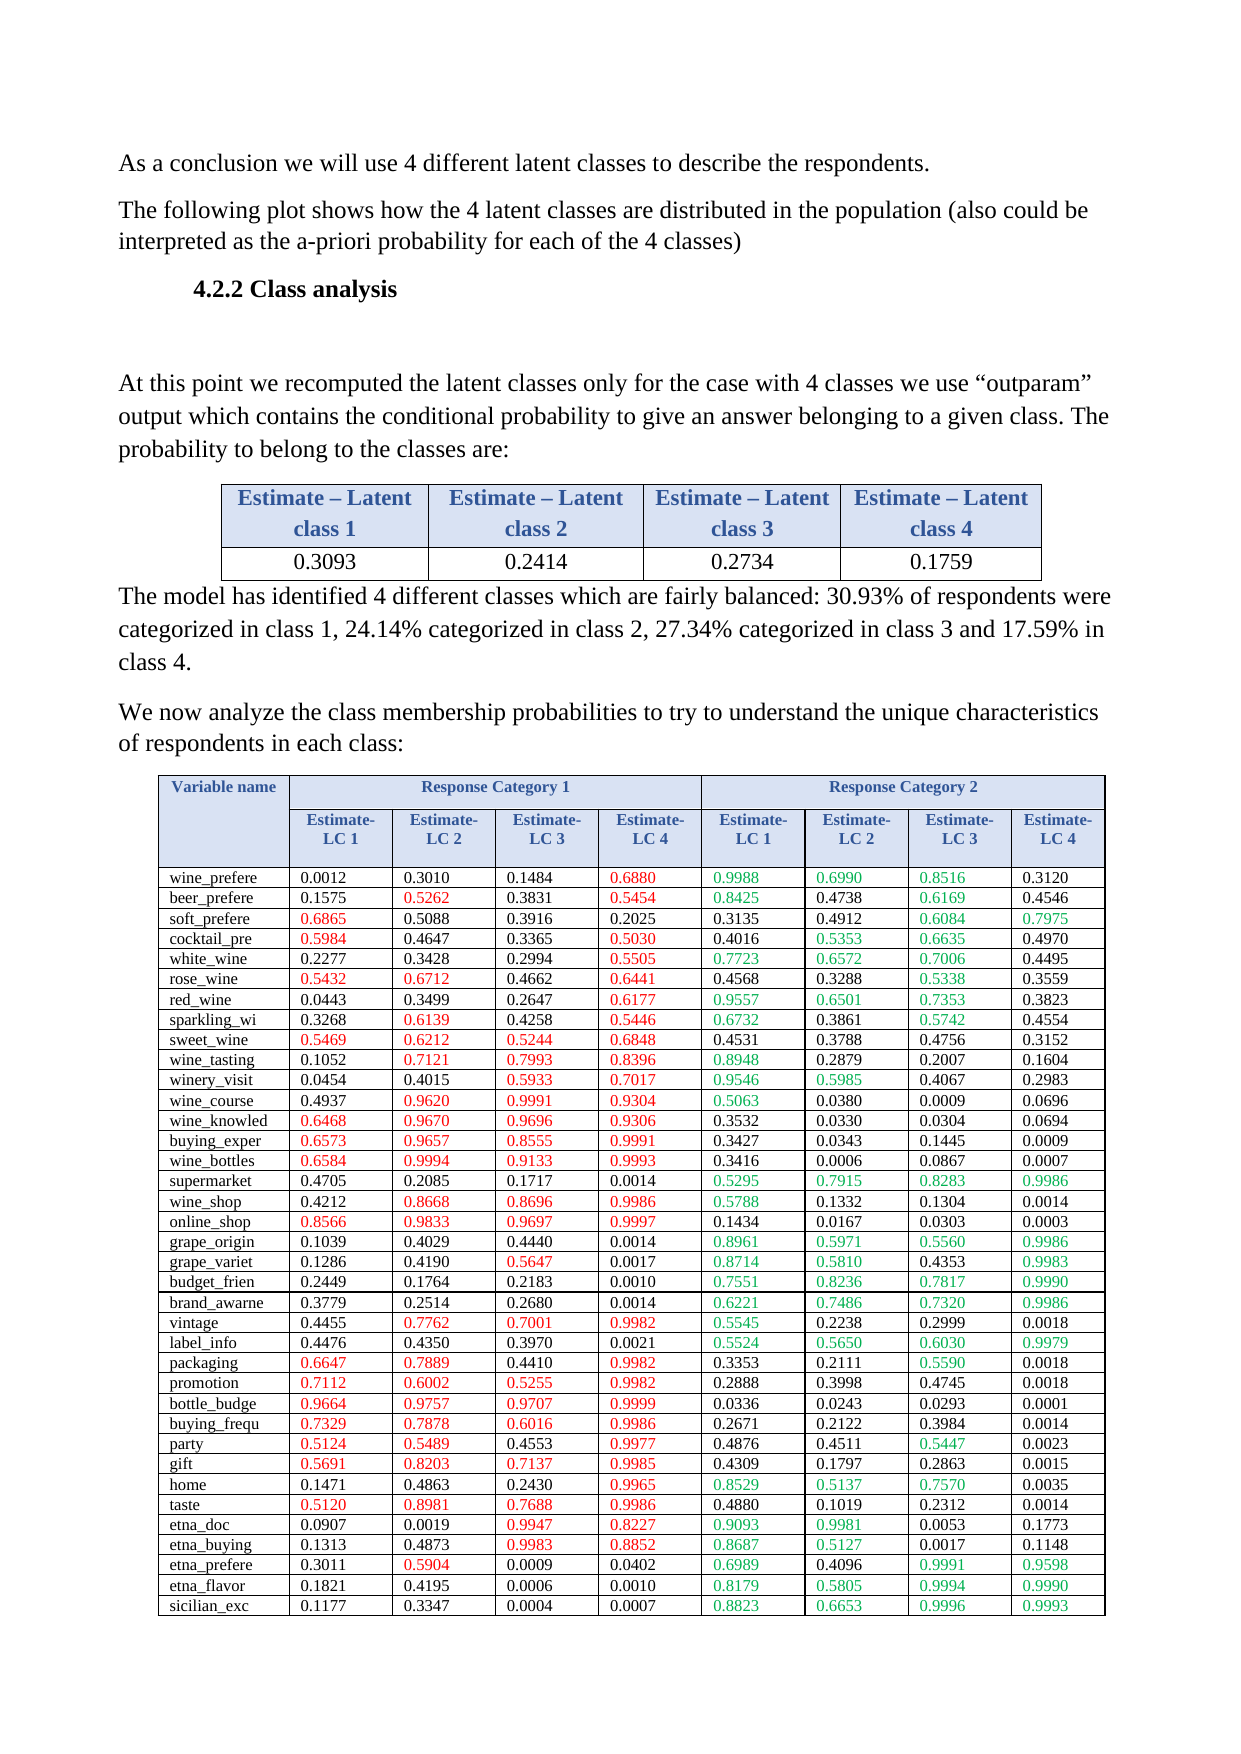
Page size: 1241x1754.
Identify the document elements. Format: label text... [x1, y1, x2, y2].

table_cell 0.9696 [496, 1111, 598, 1130]
table_cell 0.0014 [1012, 1191, 1104, 1211]
table_cell red_wine [159, 989, 289, 1008]
table_cell 0.9994 [909, 1575, 1011, 1594]
table_cell 0.6584 [290, 1151, 392, 1170]
table_cell 0.0006 [806, 1151, 908, 1170]
table_cell 0.1039 [290, 1232, 392, 1251]
table_cell 0.4455 [290, 1313, 392, 1332]
table_cell 0.3532 [702, 1111, 804, 1130]
table_cell 0.7017 [599, 1070, 701, 1089]
table_cell 0.5560 [909, 1232, 1011, 1251]
table_cell 0.3861 [806, 1010, 908, 1029]
table_cell 0.3831 [496, 888, 598, 907]
table_cell 0.0243 [806, 1394, 908, 1413]
table_cell 0.4096 [806, 1555, 908, 1574]
table_cell 0.6647 [290, 1353, 392, 1372]
table_cell 0.4015 [393, 1070, 495, 1089]
table_cell 0.5262 [393, 888, 495, 907]
table_cell bottle_budge [159, 1394, 289, 1413]
table_cell 0.5244 [496, 1030, 598, 1049]
table_cell grape_origin [159, 1232, 289, 1251]
table_cell 0.5338 [909, 969, 1011, 988]
table_cell 0.4937 [290, 1090, 392, 1109]
table_cell 0.3093 [222, 548, 428, 580]
table_cell 0.4440 [496, 1232, 598, 1251]
table_cell 0.3427 [702, 1131, 804, 1150]
table_cell 0.9093 [702, 1515, 804, 1534]
table_cell 0.6169 [909, 888, 1011, 907]
table_cell 0.9997 [599, 1212, 701, 1231]
table_cell 0.3010 [393, 868, 495, 887]
table_cell 0.8696 [496, 1191, 598, 1211]
table_cell 0.9981 [806, 1515, 908, 1534]
table_cell label_info [159, 1333, 289, 1352]
table_cell 0.4353 [909, 1252, 1011, 1271]
table_cell 0.9986 [1012, 1171, 1104, 1190]
table_cell online_shop [159, 1212, 289, 1231]
table_cell 0.3288 [806, 969, 908, 988]
table_cell 0.6002 [393, 1373, 495, 1392]
table_cell 0.3135 [702, 909, 804, 928]
table_cell 0.0454 [290, 1070, 392, 1089]
table_cell 0.9664 [290, 1394, 392, 1413]
table_cell 0.5904 [393, 1555, 495, 1574]
table_cell 0.5353 [806, 929, 908, 948]
table_cell 0.1575 [290, 888, 392, 907]
table_cell 0.2122 [806, 1414, 908, 1433]
table_cell 0.2277 [290, 949, 392, 968]
table_cell 0.3353 [702, 1353, 804, 1372]
table_cell 0.5489 [393, 1434, 495, 1453]
table_cell 0.4553 [496, 1434, 598, 1453]
table_cell 0.7688 [496, 1495, 598, 1514]
table_cell 0.0018 [1012, 1313, 1104, 1332]
table_cell 0.0004 [496, 1596, 598, 1615]
table_cell 0.0003 [1012, 1212, 1104, 1231]
table_cell 0.0443 [290, 989, 392, 1008]
subtitle 4.2.2 Class analysis [118, 274, 1122, 303]
table_cell white_wine [159, 949, 289, 968]
table_cell 0.0007 [599, 1596, 701, 1615]
table_cell etna_prefere [159, 1555, 289, 1574]
table_cell 0.2414 [429, 548, 643, 580]
table_cell 0.7329 [290, 1414, 392, 1433]
table_cell 0.0330 [806, 1111, 908, 1130]
table_cell 0.0696 [1012, 1090, 1104, 1109]
table_cell 0.3823 [1012, 989, 1104, 1008]
table_cell 0.0009 [909, 1090, 1011, 1109]
table_cell 0.7006 [909, 949, 1011, 968]
table_cell 0.2647 [496, 989, 598, 1008]
table_cell 0.9965 [599, 1474, 701, 1493]
table_cell 0.9983 [1012, 1252, 1104, 1271]
table_cell Estimate- LC 3 [909, 810, 1011, 867]
table_cell 0.9977 [599, 1434, 701, 1453]
table_cell 0.4863 [393, 1474, 495, 1493]
table_cell 0.1445 [909, 1131, 1011, 1150]
table_cell 0.0014 [599, 1171, 701, 1190]
table_cell 0.4873 [393, 1535, 495, 1554]
table_cell 0.4029 [393, 1232, 495, 1251]
table_cell 0.7817 [909, 1272, 1011, 1291]
table_cell 0.9986 [1012, 1232, 1104, 1251]
table_cell 0.2025 [599, 909, 701, 928]
table_cell gift [159, 1454, 289, 1473]
table_cell 0.1332 [806, 1191, 908, 1211]
table_cell 0.8687 [702, 1535, 804, 1554]
table_cell 0.5295 [702, 1171, 804, 1190]
table_cell 0.6501 [806, 989, 908, 1008]
text At this point we recomputed the latent classes only for the case with 4 classes we use “outparam” output which contains the conditional probability to give an answer belonging to a given class. The probability to belong to the classes are: [118, 368, 1122, 462]
table_cell 0.5742 [909, 1010, 1011, 1029]
table_cell 0.2888 [702, 1373, 804, 1392]
table_cell 0.1773 [1012, 1515, 1104, 1534]
table_cell wine_shop [159, 1191, 289, 1211]
table_cell 0.7878 [393, 1414, 495, 1433]
table_cell 0.6221 [702, 1293, 804, 1312]
table_cell 0.0007 [1012, 1151, 1104, 1170]
table_cell 0.3499 [393, 989, 495, 1008]
table_cell 0.9986 [599, 1495, 701, 1514]
table_cell 0.2734 [644, 548, 840, 580]
table_cell 0.3998 [806, 1373, 908, 1392]
table_cell etna_buying [159, 1535, 289, 1554]
table_cell 0.2449 [290, 1272, 392, 1291]
table_cell 0.3152 [1012, 1030, 1104, 1049]
table_cell 0.5505 [599, 949, 701, 968]
table_cell 0.8668 [393, 1191, 495, 1211]
table_cell 0.2312 [909, 1495, 1011, 1514]
table_cell 0.9670 [393, 1111, 495, 1130]
table_cell 0.5971 [806, 1232, 908, 1251]
table_cell 0.0019 [393, 1515, 495, 1534]
text The model has identified 4 different classes which are fairly balanced: 30.93% of respondents were categorized in class 1, 24.14% categorized in class 2, 27.34% categorized in class 3 and 17.59% in class 4. [118, 581, 1122, 676]
table_cell 0.2999 [909, 1313, 1011, 1332]
table_cell 0.0023 [1012, 1434, 1104, 1453]
table_cell 0.4554 [1012, 1010, 1104, 1029]
table_cell 0.6848 [599, 1030, 701, 1049]
table_cell 0.7915 [806, 1171, 908, 1190]
table_cell 0.5124 [290, 1434, 392, 1453]
table_cell promotion [159, 1373, 289, 1392]
table_cell 0.8714 [702, 1252, 804, 1271]
table_cell 0.6016 [496, 1414, 598, 1433]
table_cell 0.4970 [1012, 929, 1104, 948]
table_cell 0.6865 [290, 909, 392, 928]
table_cell 0.6139 [393, 1010, 495, 1029]
table_cell 0.7112 [290, 1373, 392, 1392]
table_cell 0.4495 [1012, 949, 1104, 968]
table_header Response Category 2 [702, 776, 1104, 808]
table_cell 0.3416 [702, 1151, 804, 1170]
table_cell 0.6212 [393, 1030, 495, 1049]
table_cell buying_exper [159, 1131, 289, 1150]
table_cell 0.4410 [496, 1353, 598, 1372]
table_cell 0.5088 [393, 909, 495, 928]
table_cell 0.5255 [496, 1373, 598, 1392]
table_cell 0.0010 [599, 1575, 701, 1594]
table_cell 0.1759 [841, 548, 1041, 580]
table_cell 0.6989 [702, 1555, 804, 1574]
table_cell 0.5985 [806, 1070, 908, 1089]
table_cell 0.8852 [599, 1535, 701, 1554]
table_cell 0.5137 [806, 1474, 908, 1493]
table_cell 0.4531 [702, 1030, 804, 1049]
table_header Estimate – Latent class 4 [841, 485, 1041, 547]
table_cell cocktail_pre [159, 929, 289, 948]
table_cell 0.9986 [599, 1414, 701, 1433]
table_cell 0.8948 [702, 1050, 804, 1069]
table_cell 0.9982 [599, 1353, 701, 1372]
table_cell 0.9707 [496, 1394, 598, 1413]
table_cell 0.8961 [702, 1232, 804, 1251]
table_cell 0.0907 [290, 1515, 392, 1534]
table_cell 0.0293 [909, 1394, 1011, 1413]
table_cell Estimate- LC 4 [599, 810, 701, 867]
table_cell 0.1717 [496, 1171, 598, 1190]
table_cell 0.0009 [1012, 1131, 1104, 1150]
table_cell 0.1286 [290, 1252, 392, 1271]
table_cell 0.0053 [909, 1515, 1011, 1534]
table_cell 0.6635 [909, 929, 1011, 948]
table_header Estimate – Latent class 3 [644, 485, 840, 547]
table_cell 0.3120 [1012, 868, 1104, 887]
table_cell 0.4705 [290, 1171, 392, 1190]
table_cell 0.9999 [599, 1394, 701, 1413]
table_cell 0.4738 [806, 888, 908, 907]
table_cell 0.2430 [496, 1474, 598, 1493]
table_cell 0.3011 [290, 1555, 392, 1574]
text The following plot shows how the 4 latent classes are distributed in the population (also could be interpreted as the a-priori probability for each of the 4 classes) [118, 195, 1122, 255]
table_cell 0.2994 [496, 949, 598, 968]
table_header Variable name [159, 776, 289, 867]
table_header Estimate – Latent class 2 [429, 485, 643, 547]
table_cell 0.4880 [702, 1495, 804, 1514]
table_cell 0.6030 [909, 1333, 1011, 1352]
table_cell 0.9982 [599, 1313, 701, 1332]
table_cell 0.6468 [290, 1111, 392, 1130]
table_cell 0.2238 [806, 1313, 908, 1332]
table_cell 0.5590 [909, 1353, 1011, 1372]
table_cell 0.3984 [909, 1414, 1011, 1433]
table_cell 0.0001 [1012, 1394, 1104, 1413]
table_cell sicilian_exc [159, 1596, 289, 1615]
table_cell 0.0014 [599, 1232, 701, 1251]
table_cell 0.5524 [702, 1333, 804, 1352]
table_cell 0.4546 [1012, 888, 1104, 907]
table_cell 0.6880 [599, 868, 701, 887]
table_cell 0.0012 [290, 868, 392, 887]
table_cell wine_knowled [159, 1111, 289, 1130]
table_cell 0.7353 [909, 989, 1011, 1008]
table_cell 0.3916 [496, 909, 598, 928]
table_cell 0.1604 [1012, 1050, 1104, 1069]
table_cell 0.0017 [599, 1252, 701, 1271]
table_cell 0.9993 [599, 1151, 701, 1170]
table_cell 0.0343 [806, 1131, 908, 1150]
table_cell 0.9757 [393, 1394, 495, 1413]
table_cell 0.4350 [393, 1333, 495, 1352]
table_cell 0.6653 [806, 1596, 908, 1615]
table_cell 0.8425 [702, 888, 804, 907]
table_cell 0.8566 [290, 1212, 392, 1231]
table_cell 0.9304 [599, 1090, 701, 1109]
table_cell 0.0015 [1012, 1454, 1104, 1473]
table_cell 0.0380 [806, 1090, 908, 1109]
table_cell 0.7723 [702, 949, 804, 968]
table_cell 0.9306 [599, 1111, 701, 1130]
table_cell 0.5446 [599, 1010, 701, 1029]
table_cell 0.0402 [599, 1555, 701, 1574]
table_cell 0.1471 [290, 1474, 392, 1493]
table_cell 0.9620 [393, 1090, 495, 1109]
table_cell 0.8396 [599, 1050, 701, 1069]
table_cell 0.2983 [1012, 1070, 1104, 1089]
table_cell 0.4190 [393, 1252, 495, 1271]
table_cell 0.4195 [393, 1575, 495, 1594]
table_cell 0.7001 [496, 1313, 598, 1332]
table_cell 0.5447 [909, 1434, 1011, 1453]
table_cell 0.9598 [1012, 1555, 1104, 1574]
table_cell 0.9994 [393, 1151, 495, 1170]
table_cell 0.1313 [290, 1535, 392, 1554]
table_cell 0.0021 [599, 1333, 701, 1352]
table_cell 0.0694 [1012, 1111, 1104, 1130]
table_cell 0.0006 [496, 1575, 598, 1594]
table_cell 0.3970 [496, 1333, 598, 1352]
table_cell sweet_wine [159, 1030, 289, 1049]
table_cell 0.8981 [393, 1495, 495, 1514]
table_cell budget_frien [159, 1272, 289, 1291]
table_cell 0.0018 [1012, 1373, 1104, 1392]
table_cell 0.2111 [806, 1353, 908, 1372]
table_cell 0.9988 [702, 868, 804, 887]
table_cell 0.1484 [496, 868, 598, 887]
table_cell Estimate- LC 4 [1012, 810, 1104, 867]
table_cell 0.1304 [909, 1191, 1011, 1211]
table_cell 0.5063 [702, 1090, 804, 1109]
table_cell 0.4309 [702, 1454, 804, 1473]
table_cell 0.8529 [702, 1474, 804, 1493]
table_cell soft_prefere [159, 909, 289, 928]
table_cell 0.8227 [599, 1515, 701, 1534]
table_cell 0.8283 [909, 1171, 1011, 1190]
table_cell 0.0867 [909, 1151, 1011, 1170]
table_cell supermarket [159, 1171, 289, 1190]
table_cell 0.9546 [702, 1070, 804, 1089]
table_cell 0.4067 [909, 1070, 1011, 1089]
table_cell Estimate- LC 1 [702, 810, 804, 867]
table_cell 0.0167 [806, 1212, 908, 1231]
table_cell 0.4258 [496, 1010, 598, 1029]
table_cell 0.7551 [702, 1272, 804, 1291]
table_cell 0.3365 [496, 929, 598, 948]
table_cell 0.9986 [1012, 1293, 1104, 1312]
table_cell 0.5030 [599, 929, 701, 948]
table_header Estimate – Latent class 1 [222, 485, 428, 547]
table_cell 0.1797 [806, 1454, 908, 1473]
table_cell home [159, 1474, 289, 1493]
table_cell 0.5691 [290, 1454, 392, 1473]
table_cell vintage [159, 1313, 289, 1332]
table_cell wine_prefere [159, 868, 289, 887]
table_cell 0.2183 [496, 1272, 598, 1291]
table_cell 0.4212 [290, 1191, 392, 1211]
table_cell 0.4876 [702, 1434, 804, 1453]
table_cell 0.0017 [909, 1535, 1011, 1554]
table_cell 0.1434 [702, 1212, 804, 1231]
table_cell 0.4912 [806, 909, 908, 928]
table_cell 0.1821 [290, 1575, 392, 1594]
table_cell 0.9697 [496, 1212, 598, 1231]
table_cell brand_awarne [159, 1293, 289, 1312]
table_cell wine_tasting [159, 1050, 289, 1069]
table_cell packaging [159, 1353, 289, 1372]
table_cell 0.0336 [702, 1394, 804, 1413]
table_cell 0.4745 [909, 1373, 1011, 1392]
table_cell 0.7762 [393, 1313, 495, 1332]
text As a conclusion we will use 4 different latent classes to describe the respondents. [118, 148, 1122, 176]
table_cell 0.8516 [909, 868, 1011, 887]
table_cell winery_visit [159, 1070, 289, 1089]
table_cell 0.9993 [1012, 1596, 1104, 1615]
table_cell 0.2671 [702, 1414, 804, 1433]
table_cell 0.9996 [909, 1596, 1011, 1615]
table_cell 0.4016 [702, 929, 804, 948]
table_cell 0.8203 [393, 1454, 495, 1473]
table_cell 0.3347 [393, 1596, 495, 1615]
table_cell 0.0304 [909, 1111, 1011, 1130]
table_cell wine_bottles [159, 1151, 289, 1170]
table_cell beer_prefere [159, 888, 289, 907]
table_cell 0.3788 [806, 1030, 908, 1049]
table_cell 0.2863 [909, 1454, 1011, 1473]
table_cell 0.4756 [909, 1030, 1011, 1049]
table_cell buying_frequ [159, 1414, 289, 1433]
table_cell 0.8823 [702, 1596, 804, 1615]
table_cell 0.7889 [393, 1353, 495, 1372]
table_cell 0.5805 [806, 1575, 908, 1594]
table_cell 0.9990 [1012, 1272, 1104, 1291]
table_cell 0.5647 [496, 1252, 598, 1271]
table_cell 0.9979 [1012, 1333, 1104, 1352]
table_cell 0.0014 [1012, 1495, 1104, 1514]
table_cell 0.5545 [702, 1313, 804, 1332]
table_cell taste [159, 1495, 289, 1514]
table_cell 0.5650 [806, 1333, 908, 1352]
table_cell etna_doc [159, 1515, 289, 1534]
table_cell 0.1177 [290, 1596, 392, 1615]
table_cell 0.6177 [599, 989, 701, 1008]
table_cell 0.6990 [806, 868, 908, 887]
table_cell Estimate-LC 1 [290, 810, 392, 867]
table_cell 0.9991 [599, 1131, 701, 1150]
table_cell wine_course [159, 1090, 289, 1109]
table_cell 0.8555 [496, 1131, 598, 1150]
table_cell 0.9657 [393, 1131, 495, 1150]
table_cell etna_flavor [159, 1575, 289, 1594]
table_cell 0.9990 [1012, 1575, 1104, 1594]
table_cell 0.0014 [1012, 1414, 1104, 1433]
table_cell 0.3268 [290, 1010, 392, 1029]
table_cell party [159, 1434, 289, 1453]
table_cell 0.5454 [599, 888, 701, 907]
table_cell 0.9133 [496, 1151, 598, 1170]
text We now analyze the class membership probabilities to try to understand the unique characteristics of respondents in each class: [118, 697, 1122, 756]
table_cell 0.8236 [806, 1272, 908, 1291]
table_cell 0.9985 [599, 1454, 701, 1473]
table_cell 0.7570 [909, 1474, 1011, 1493]
table_cell 0.0010 [599, 1272, 701, 1291]
table_cell rose_wine [159, 969, 289, 988]
table_cell 0.0035 [1012, 1474, 1104, 1493]
table_cell 0.9947 [496, 1515, 598, 1534]
table_cell 0.5984 [290, 929, 392, 948]
table_cell 0.2879 [806, 1050, 908, 1069]
table_cell 0.6732 [702, 1010, 804, 1029]
table_cell 0.7975 [1012, 909, 1104, 928]
table_cell 0.5933 [496, 1070, 598, 1089]
table_cell 0.4662 [496, 969, 598, 988]
table_cell 0.4511 [806, 1434, 908, 1453]
table_cell 0.0014 [599, 1293, 701, 1312]
table_cell 0.2680 [496, 1293, 598, 1312]
table_cell 0.3779 [290, 1293, 392, 1312]
table_cell 0.0009 [496, 1555, 598, 1574]
table_cell 0.5120 [290, 1495, 392, 1514]
table_cell 0.9991 [496, 1090, 598, 1109]
table_cell 0.9991 [909, 1555, 1011, 1574]
table_cell 0.7486 [806, 1293, 908, 1312]
table_cell 0.5810 [806, 1252, 908, 1271]
table_cell 0.7320 [909, 1293, 1011, 1312]
table_cell 0.6573 [290, 1131, 392, 1150]
table_cell 0.4568 [702, 969, 804, 988]
table_cell 0.7993 [496, 1050, 598, 1069]
table_cell 0.9557 [702, 989, 804, 1008]
table_cell 0.2007 [909, 1050, 1011, 1069]
table_cell 0.9833 [393, 1212, 495, 1231]
table_cell 0.5469 [290, 1030, 392, 1049]
table_cell 0.8179 [702, 1575, 804, 1594]
table_cell 0.6712 [393, 969, 495, 988]
table_cell 0.7121 [393, 1050, 495, 1069]
table_cell 0.9986 [599, 1191, 701, 1211]
table_cell 0.1019 [806, 1495, 908, 1514]
table_cell 0.1764 [393, 1272, 495, 1291]
table_cell 0.3428 [393, 949, 495, 968]
table_cell Estimate- LC 3 [496, 810, 598, 867]
table_cell Estimate- LC 2 [806, 810, 908, 867]
table_cell 0.7137 [496, 1454, 598, 1473]
table_cell 0.0303 [909, 1212, 1011, 1231]
table_cell 0.5127 [806, 1535, 908, 1554]
table_cell 0.6084 [909, 909, 1011, 928]
table_cell 0.3559 [1012, 969, 1104, 988]
table_cell 0.9982 [599, 1373, 701, 1392]
table_cell grape_variet [159, 1252, 289, 1271]
table_cell 0.6572 [806, 949, 908, 968]
table_cell 0.6441 [599, 969, 701, 988]
table_header Response Category 1 [290, 776, 701, 808]
table_cell 0.2514 [393, 1293, 495, 1312]
table_cell 0.5788 [702, 1191, 804, 1211]
table_cell sparkling_wi [159, 1010, 289, 1029]
table_cell 0.2085 [393, 1171, 495, 1190]
table_cell 0.9983 [496, 1535, 598, 1554]
table_cell 0.5432 [290, 969, 392, 988]
table_cell 0.0018 [1012, 1353, 1104, 1372]
table_cell 0.1148 [1012, 1535, 1104, 1554]
table_cell 0.4647 [393, 929, 495, 948]
table_cell Estimate- LC 2 [393, 810, 495, 867]
table_cell 0.1052 [290, 1050, 392, 1069]
table_cell 0.4476 [290, 1333, 392, 1352]
